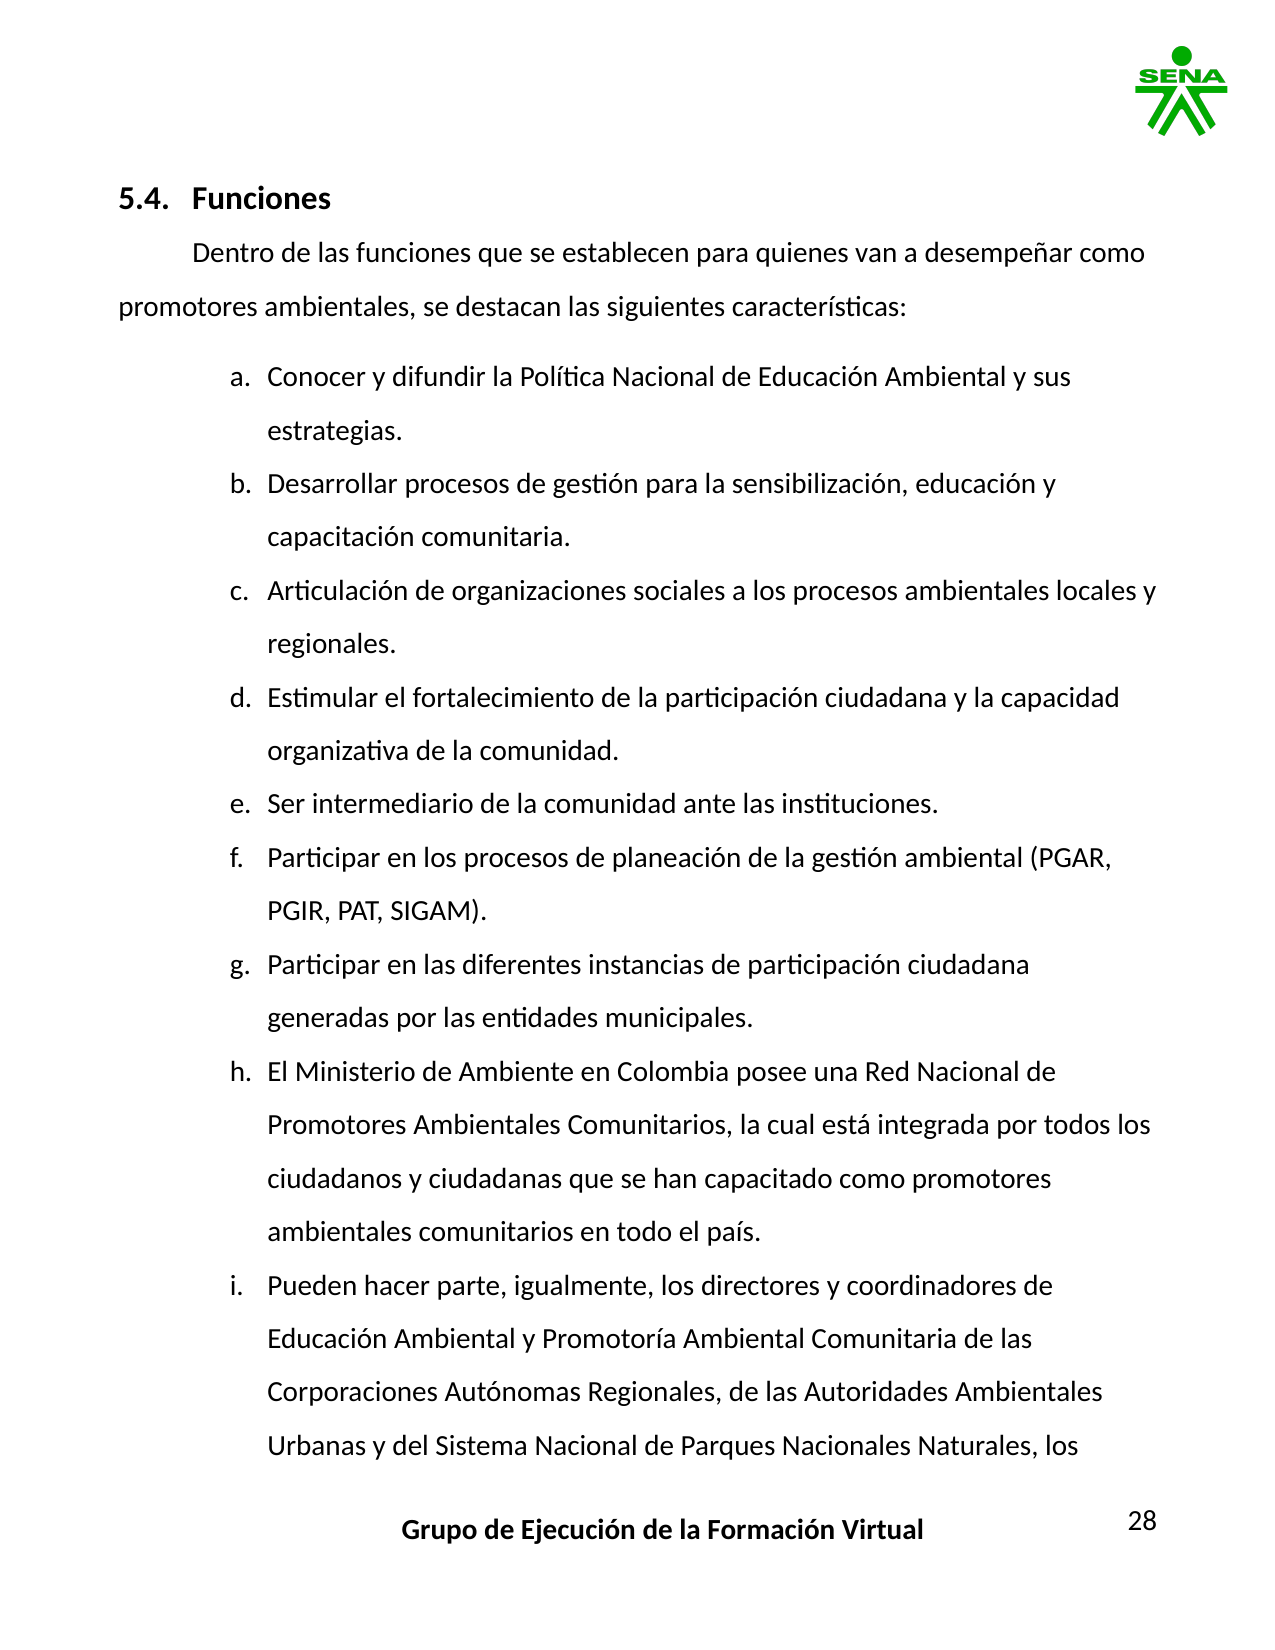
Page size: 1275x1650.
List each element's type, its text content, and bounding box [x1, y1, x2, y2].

list Participar en las diferentes instancias de participación ciudadana generadas por las entidades municipales. [229, 946, 1157, 1035]
subtitle Funciones [118, 177, 1157, 218]
list Estimular el fortalecimiento de la participación ciudadana y la capacidad organizativa de la comunidad. [229, 679, 1157, 768]
picture [1135, 46, 1228, 136]
list Articulación de organizaciones sociales a los procesos ambientales locales y regionales. [229, 572, 1157, 661]
list Ser intermediario de la comunidad ante las instituciones. [229, 786, 1157, 821]
text Dentro de las funciones que se establecen para quienes van a desempeñar como promotores ambientales, se destacan las siguientes características: [118, 234, 1157, 324]
list Conocer y difundir la Política Nacional de Educación Ambiental y sus estrategias. [229, 358, 1157, 447]
list Desarrollar procesos de gestión para la sensibilización, educación y capacitación comunitaria. [229, 465, 1157, 554]
list El Ministerio de Ambiente en Colombia posee una Red Nacional de Promotores Ambientales Comunitarios, la cual está integrada por todos los ciudadanos y ciudadanas que se han capacitado como promotores ambientales comunitarios en todo el país. [229, 1053, 1157, 1249]
list Participar en los procesos de planeación de la gestión ambiental (PGAR, PGIR, PAT, SIGAM). [229, 839, 1157, 928]
